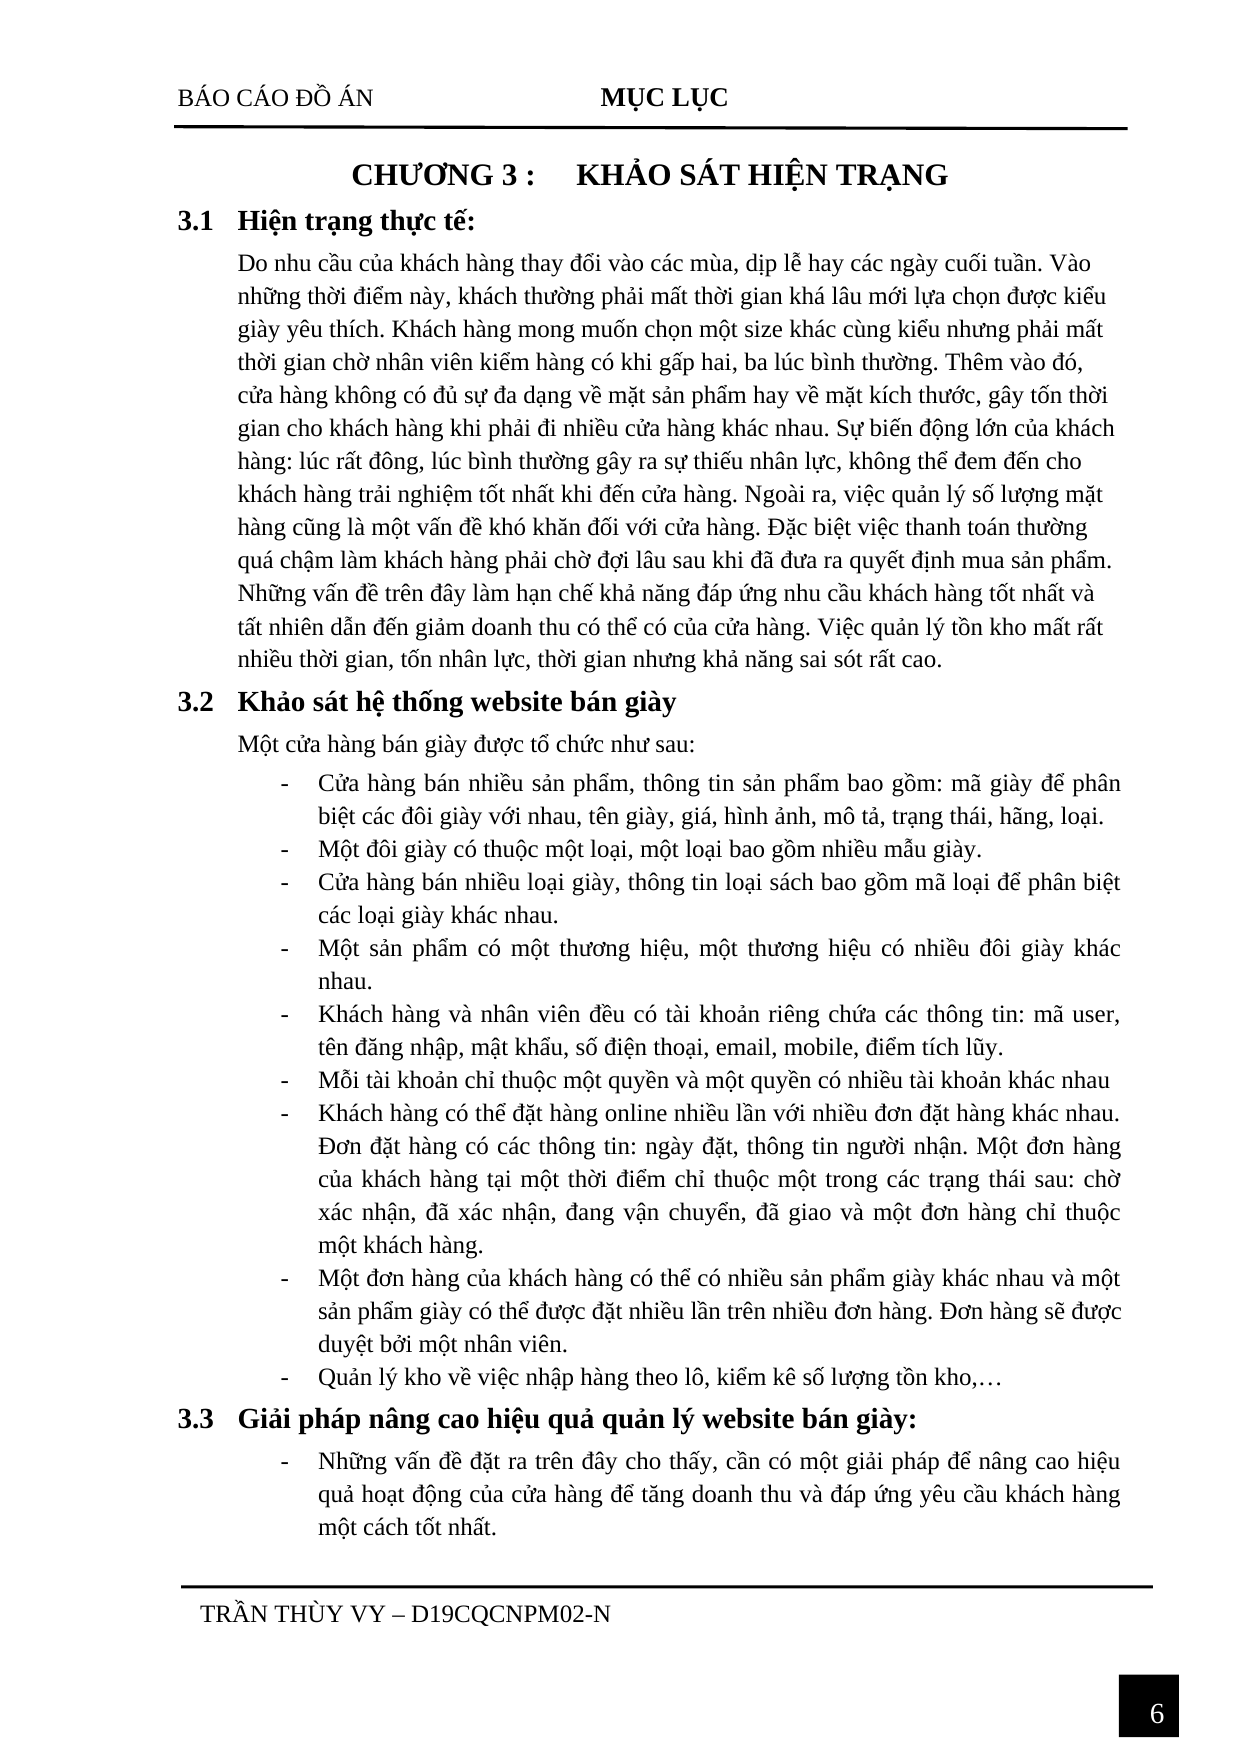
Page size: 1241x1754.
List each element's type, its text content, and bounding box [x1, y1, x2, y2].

list Quản lý kho về việc nhập hàng theo lô, kiểm kê số lượng tồn kho,… [280, 1362, 1122, 1391]
subtitle Hiện trạng thực tế: [177, 203, 1122, 237]
list Khách hàng và nhân viên đều có tài khoản riêng chứa các thông tin: mã user, tên đăng nhập, mật khẩu, số điện thoại, email, mobile, điểm tích lũy. [280, 999, 1122, 1061]
subtitle Giải pháp nâng cao hiệu quả quản lý website bán giày: [177, 1402, 1122, 1435]
subtitle KHẢO SÁT HIỆN TRẠNG [177, 156, 1122, 192]
list Cửa hàng bán nhiều loại giày, thông tin loại sách bao gồm mã loại để phân biệt các loại giày khác nhau. [280, 867, 1122, 929]
text Do nhu cầu của khách hàng thay đổi vào các mùa, dịp lễ hay các ngày cuối tuần. Vào những thời điểm này, khách thường phải mất thời gian khá lâu mới lựa chọn được kiểu giày yêu thích. Khách hàng mong muốn chọn một size khác cùng kiểu nhưng phải mất thời gian chờ nhân viên kiểm hàng có khi gấp hai, ba lúc bình thường. Thêm vào đó, cửa hàng không có đủ sự đa dạng về mặt sản phẩm hay về mặt kích thước, gây tốn thời gian cho khách hàng khi phải đi nhiều cửa hàng khác nhau. Sự biến động lớn của khách hàng: lúc rất đông, lúc bình thường gây ra sự thiếu nhân lực, không thể đem đến cho khách hàng trải nghiệm tốt nhất khi đến cửa hàng. Ngoài ra, việc quản lý số lượng mặt hàng cũng là một vấn đề khó khăn đối với cửa hàng. Đặc biệt việc thanh toán thường quá chậm làm khách hàng phải chờ đợi lâu sau khi đã đưa ra quyết định mua sản phẩm. Những vấn đề trên đây làm hạn chế khả năng đáp ứng nhu cầu khách hàng tốt nhất và tất nhiên dẫn đến giảm doanh thu có thể có của cửa hàng. Việc quản lý tồn kho mất rất nhiều thời gian, tốn nhân lực, thời gian nhưng khả năng sai sót rất cao. [237, 248, 1122, 673]
list Một đơn hàng của khách hàng có thể có nhiều sản phẩm giày khác nhau và một sản phẩm giày có thể được đặt nhiều lần trên nhiều đơn hàng. Đơn hàng sẽ được duyệt bởi một nhân viên. [280, 1263, 1122, 1358]
list Cửa hàng bán nhiều sản phẩm, thông tin sản phẩm bao gồm: mã giày để phân biệt các đôi giày với nhau, tên giày, giá, hình ảnh, mô tả, trạng thái, hãng, loại. [280, 768, 1122, 830]
list Một sản phẩm có một thương hiệu, một thương hiệu có nhiều đôi giày khác nhau. [280, 933, 1122, 995]
list Mỗi tài khoản chỉ thuộc một quyền và một quyền có nhiều tài khoản khác nhau [280, 1065, 1122, 1094]
subtitle Khảo sát hệ thống website bán giày [177, 684, 1122, 717]
text Một cửa hàng bán giày được tổ chức như sau: [237, 729, 1122, 757]
list Những vấn đề đặt ra trên đây cho thấy, cần có một giải pháp để nâng cao hiệu quả hoạt động của cửa hàng để tăng doanh thu và đáp ứng yêu cầu khách hàng một cách tốt nhất. [280, 1446, 1122, 1541]
list Một đôi giày có thuộc một loại, một loại bao gồm nhiều mẫu giày. [280, 834, 1122, 863]
list Khách hàng có thể đặt hàng online nhiều lần với nhiều đơn đặt hàng khác nhau. Đơn đặt hàng có các thông tin: ngày đặt, thông tin người nhận. Một đơn hàng của khách hàng tại một thời điểm chỉ thuộc một trong các trạng thái sau: chờ xác nhận, đã xác nhận, đang vận chuyển, đã giao và một đơn hàng chỉ thuộc một khách hàng. [280, 1098, 1122, 1259]
